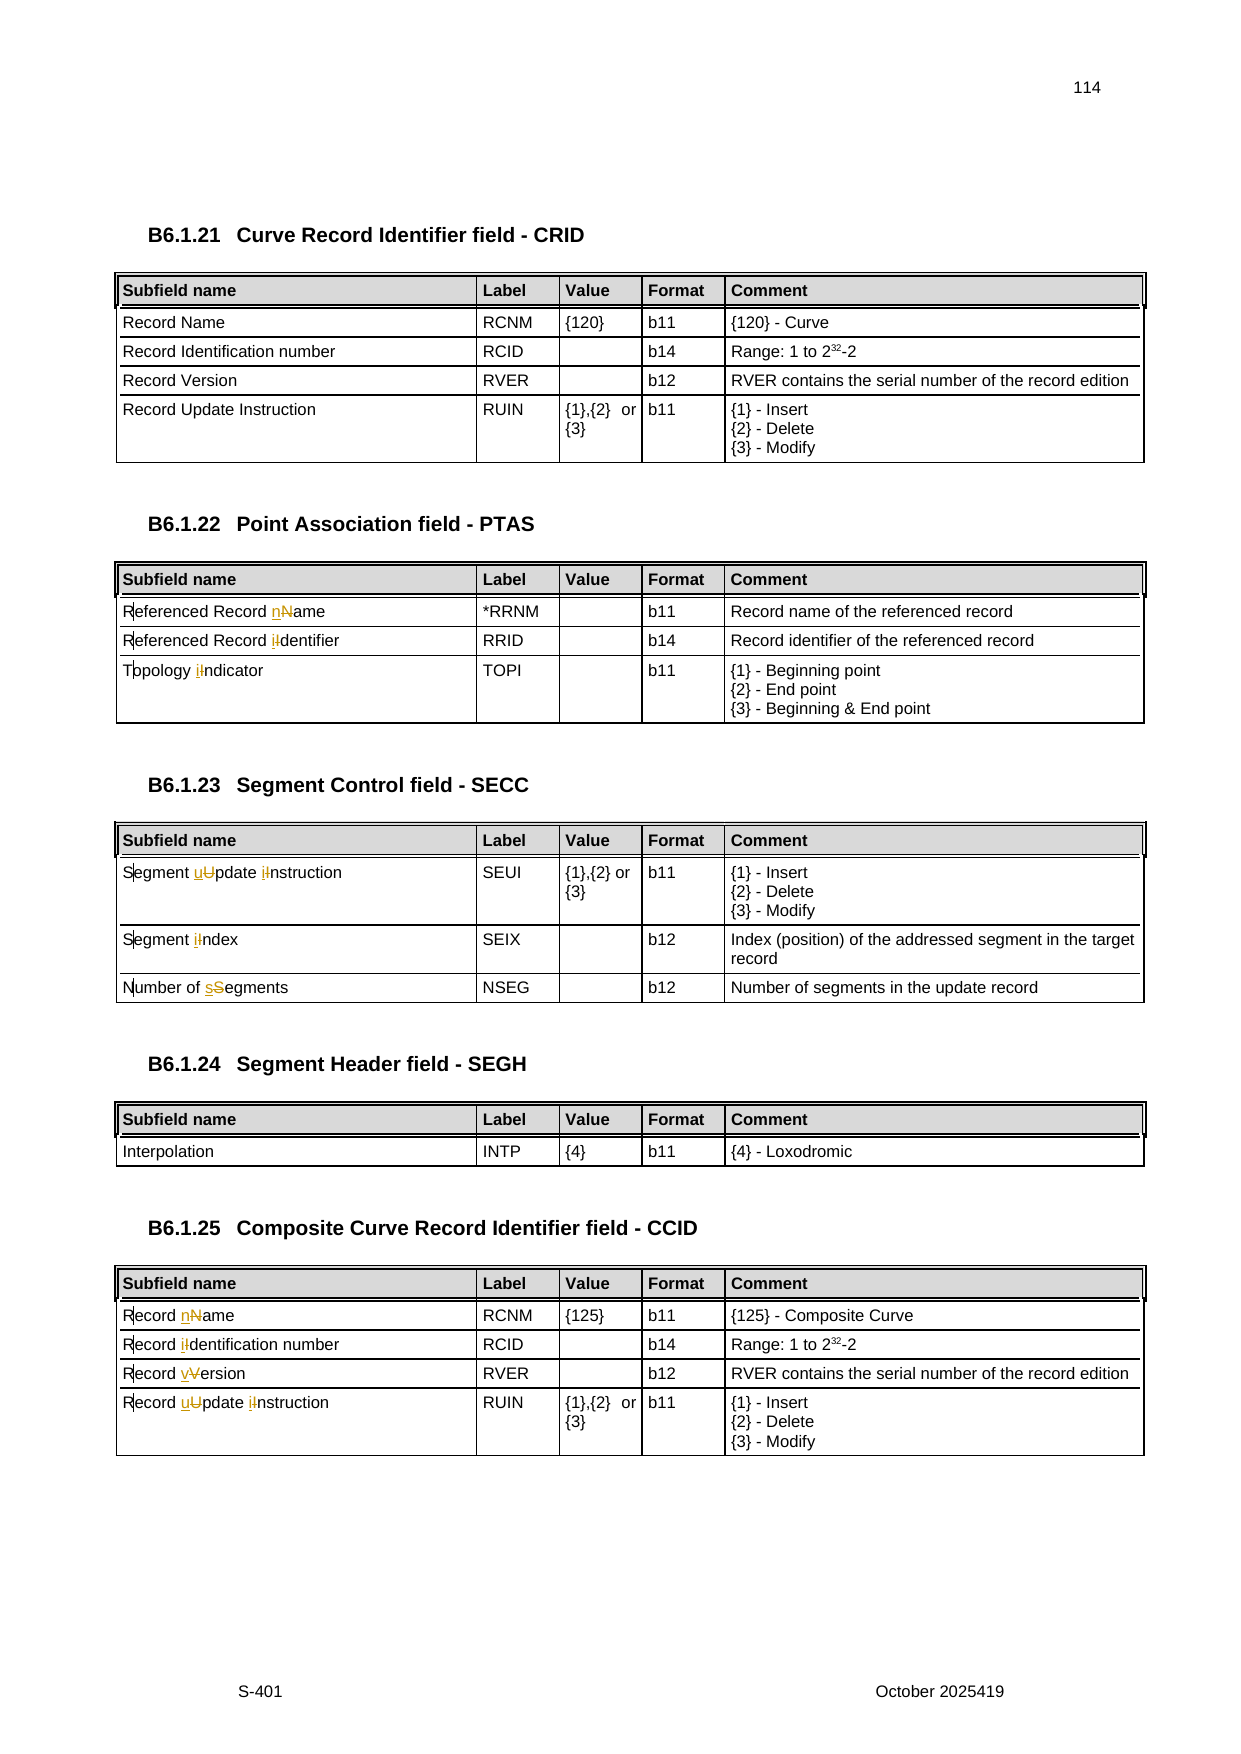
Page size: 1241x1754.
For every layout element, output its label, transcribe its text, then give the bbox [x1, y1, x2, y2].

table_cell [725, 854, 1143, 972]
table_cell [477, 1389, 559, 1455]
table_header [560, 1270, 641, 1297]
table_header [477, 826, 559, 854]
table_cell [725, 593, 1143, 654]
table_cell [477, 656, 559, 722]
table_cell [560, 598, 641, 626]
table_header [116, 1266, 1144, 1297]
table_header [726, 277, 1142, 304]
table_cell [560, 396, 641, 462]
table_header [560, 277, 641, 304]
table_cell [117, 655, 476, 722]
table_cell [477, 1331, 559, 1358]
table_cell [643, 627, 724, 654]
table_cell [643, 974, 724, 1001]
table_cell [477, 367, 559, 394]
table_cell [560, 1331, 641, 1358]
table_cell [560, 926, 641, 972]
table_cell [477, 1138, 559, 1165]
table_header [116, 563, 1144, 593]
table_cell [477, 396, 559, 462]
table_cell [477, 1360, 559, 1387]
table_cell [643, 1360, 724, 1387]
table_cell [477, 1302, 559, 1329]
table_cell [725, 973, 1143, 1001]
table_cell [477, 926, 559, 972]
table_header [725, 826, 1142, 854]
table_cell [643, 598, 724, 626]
list Composite Curve Record Identifier field - CCID [148, 1216, 1094, 1240]
list Curve Record Identifier field - CRID [148, 223, 1094, 247]
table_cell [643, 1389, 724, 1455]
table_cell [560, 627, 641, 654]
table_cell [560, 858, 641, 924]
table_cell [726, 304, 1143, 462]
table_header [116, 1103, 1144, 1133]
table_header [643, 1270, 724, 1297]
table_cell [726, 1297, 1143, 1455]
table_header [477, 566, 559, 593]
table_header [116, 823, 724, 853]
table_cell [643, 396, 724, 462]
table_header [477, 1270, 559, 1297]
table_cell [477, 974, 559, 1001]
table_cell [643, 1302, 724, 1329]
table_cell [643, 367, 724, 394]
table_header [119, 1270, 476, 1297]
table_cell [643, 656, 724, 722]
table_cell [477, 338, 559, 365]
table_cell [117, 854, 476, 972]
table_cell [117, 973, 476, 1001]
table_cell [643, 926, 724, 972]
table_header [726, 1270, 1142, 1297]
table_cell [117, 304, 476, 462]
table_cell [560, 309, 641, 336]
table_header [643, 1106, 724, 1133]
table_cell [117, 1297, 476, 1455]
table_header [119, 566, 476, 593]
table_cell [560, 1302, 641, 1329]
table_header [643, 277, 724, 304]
list Segment Header field - SEGH [148, 1052, 1094, 1076]
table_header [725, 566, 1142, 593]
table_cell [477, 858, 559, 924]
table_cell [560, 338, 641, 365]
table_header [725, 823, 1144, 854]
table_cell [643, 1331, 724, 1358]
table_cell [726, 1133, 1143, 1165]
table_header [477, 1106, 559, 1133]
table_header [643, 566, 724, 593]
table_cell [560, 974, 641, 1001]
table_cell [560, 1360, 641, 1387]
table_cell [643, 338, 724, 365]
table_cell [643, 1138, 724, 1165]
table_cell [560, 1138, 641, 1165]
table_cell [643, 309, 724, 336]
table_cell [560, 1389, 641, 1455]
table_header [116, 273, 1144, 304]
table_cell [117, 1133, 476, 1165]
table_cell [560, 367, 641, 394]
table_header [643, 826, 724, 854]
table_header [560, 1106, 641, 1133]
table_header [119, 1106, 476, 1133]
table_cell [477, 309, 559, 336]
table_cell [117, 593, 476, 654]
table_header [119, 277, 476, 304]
list Segment Control field - SECC [148, 772, 1094, 796]
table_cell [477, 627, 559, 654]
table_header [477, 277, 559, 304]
list Point Association field - PTAS [148, 512, 1094, 536]
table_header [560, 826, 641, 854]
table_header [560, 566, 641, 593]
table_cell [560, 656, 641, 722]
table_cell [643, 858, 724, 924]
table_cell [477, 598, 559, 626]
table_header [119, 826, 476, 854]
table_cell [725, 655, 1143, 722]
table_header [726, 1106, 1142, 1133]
